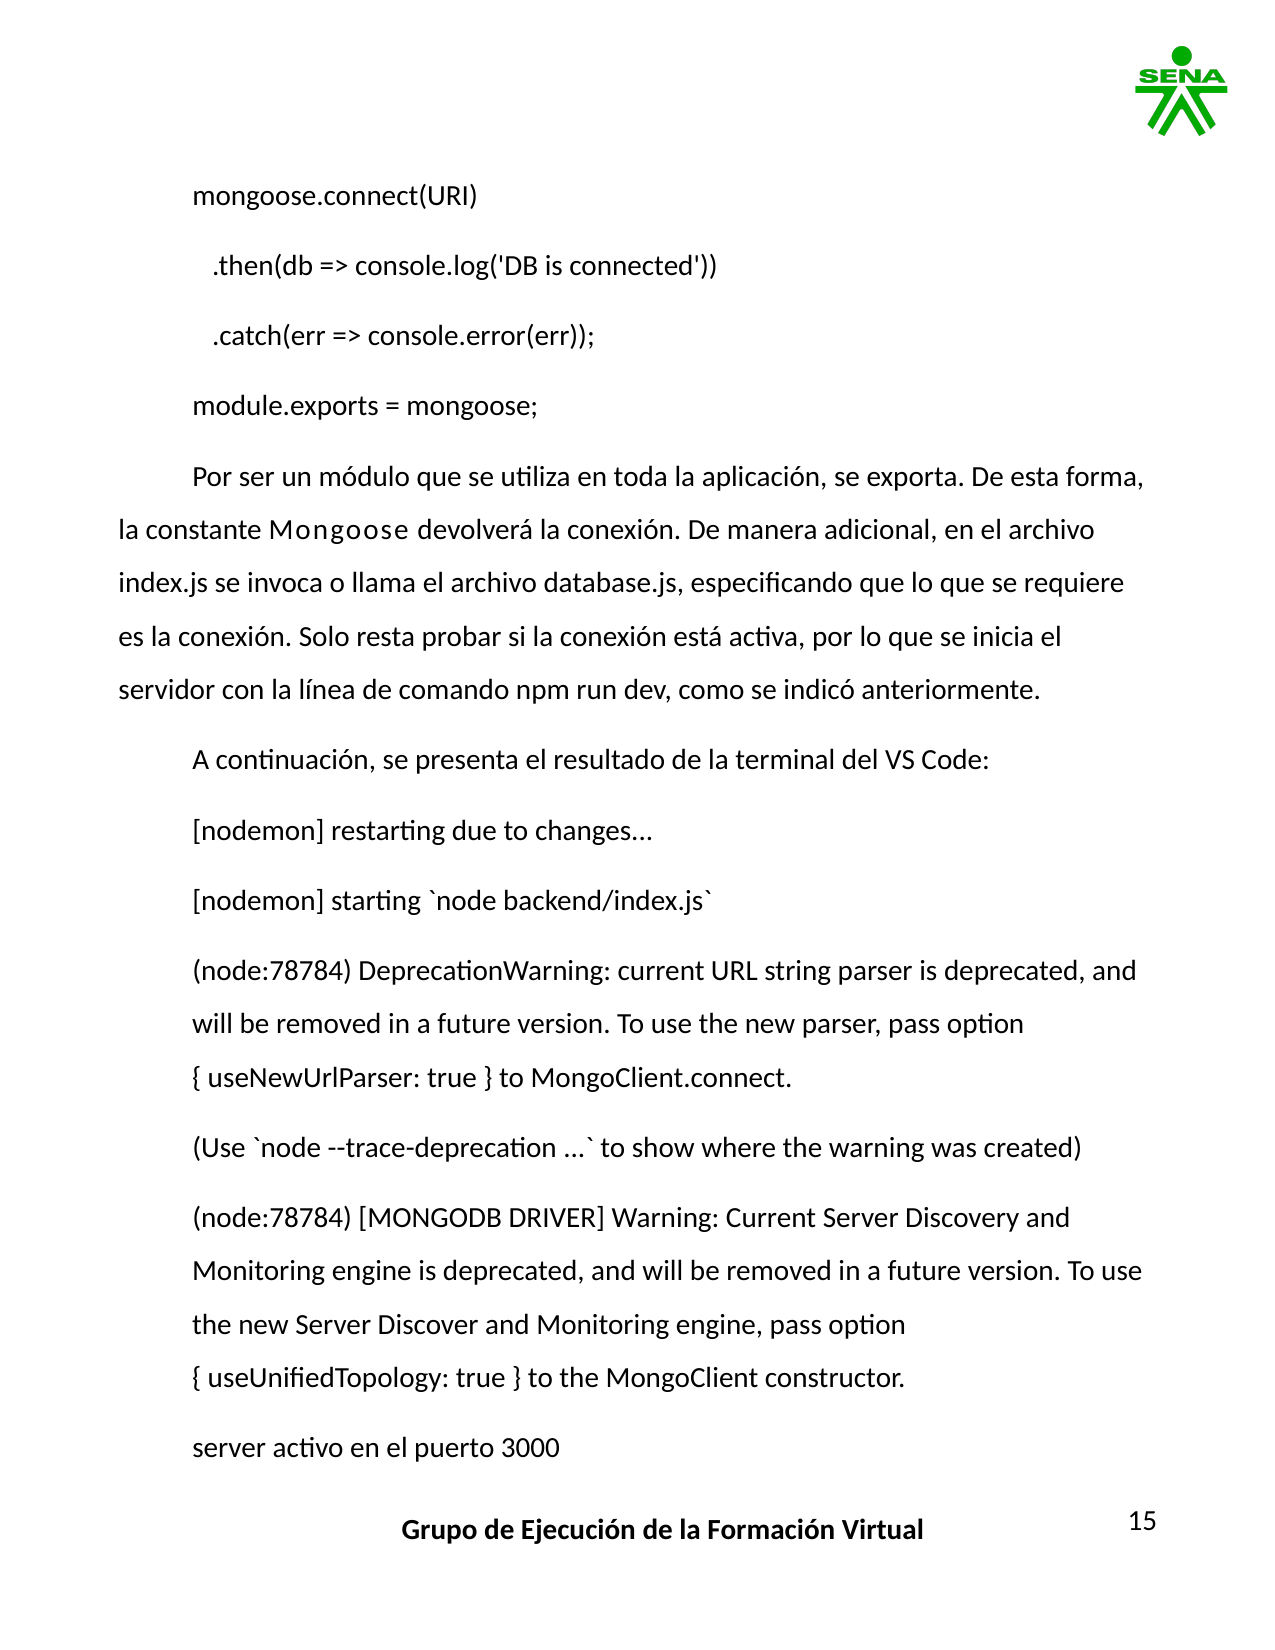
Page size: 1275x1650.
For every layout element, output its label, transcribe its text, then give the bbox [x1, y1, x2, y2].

picture [1135, 46, 1228, 136]
text server activo en el puerto 3000 [118, 1429, 1157, 1465]
text Por ser un módulo que se utiliza en toda la aplicación, se exporta. De esta forma, la constante Mongoose devolverá la conexión. De manera adicional, en el archivo index.js se invoca o llama el archivo database.js, especificando que lo que se requiere es la conexión. Solo resta probar si la conexión está activa, por lo que se inicia el servidor con la línea de comando npm run dev, como se indicó anteriormente. [118, 458, 1157, 707]
text A continuación, se presenta el resultado de la terminal del VS Code: [118, 741, 1157, 777]
text .then(db => console.log('DB is connected')) [118, 247, 1157, 283]
text .catch(err => console.error(err)); [118, 317, 1157, 353]
text (node:78784) [MONGODB DRIVER] Warning: Current Server Discovery and Monitoring engine is deprecated, and will be removed in a future version. To use the new Server Discover and Monitoring engine, pass option { useUnifiedTopology: true } to the MongoClient constructor. [192, 1199, 1157, 1395]
text mongoose.connect(URI) [118, 177, 1157, 213]
text (Use `node --trace-deprecation ...` to show where the warning was created) [118, 1129, 1157, 1164]
text (node:78784) DeprecationWarning: current URL string parser is deprecated, and will be removed in a future version. To use the new parser, pass option { useNewUrlParser: true } to MongoClient.connect. [192, 952, 1157, 1094]
text [nodemon] restarting due to changes... [118, 812, 1157, 847]
text module.exports = mongoose; [118, 387, 1157, 423]
text [nodemon] starting `node backend/index.js` [118, 882, 1157, 917]
